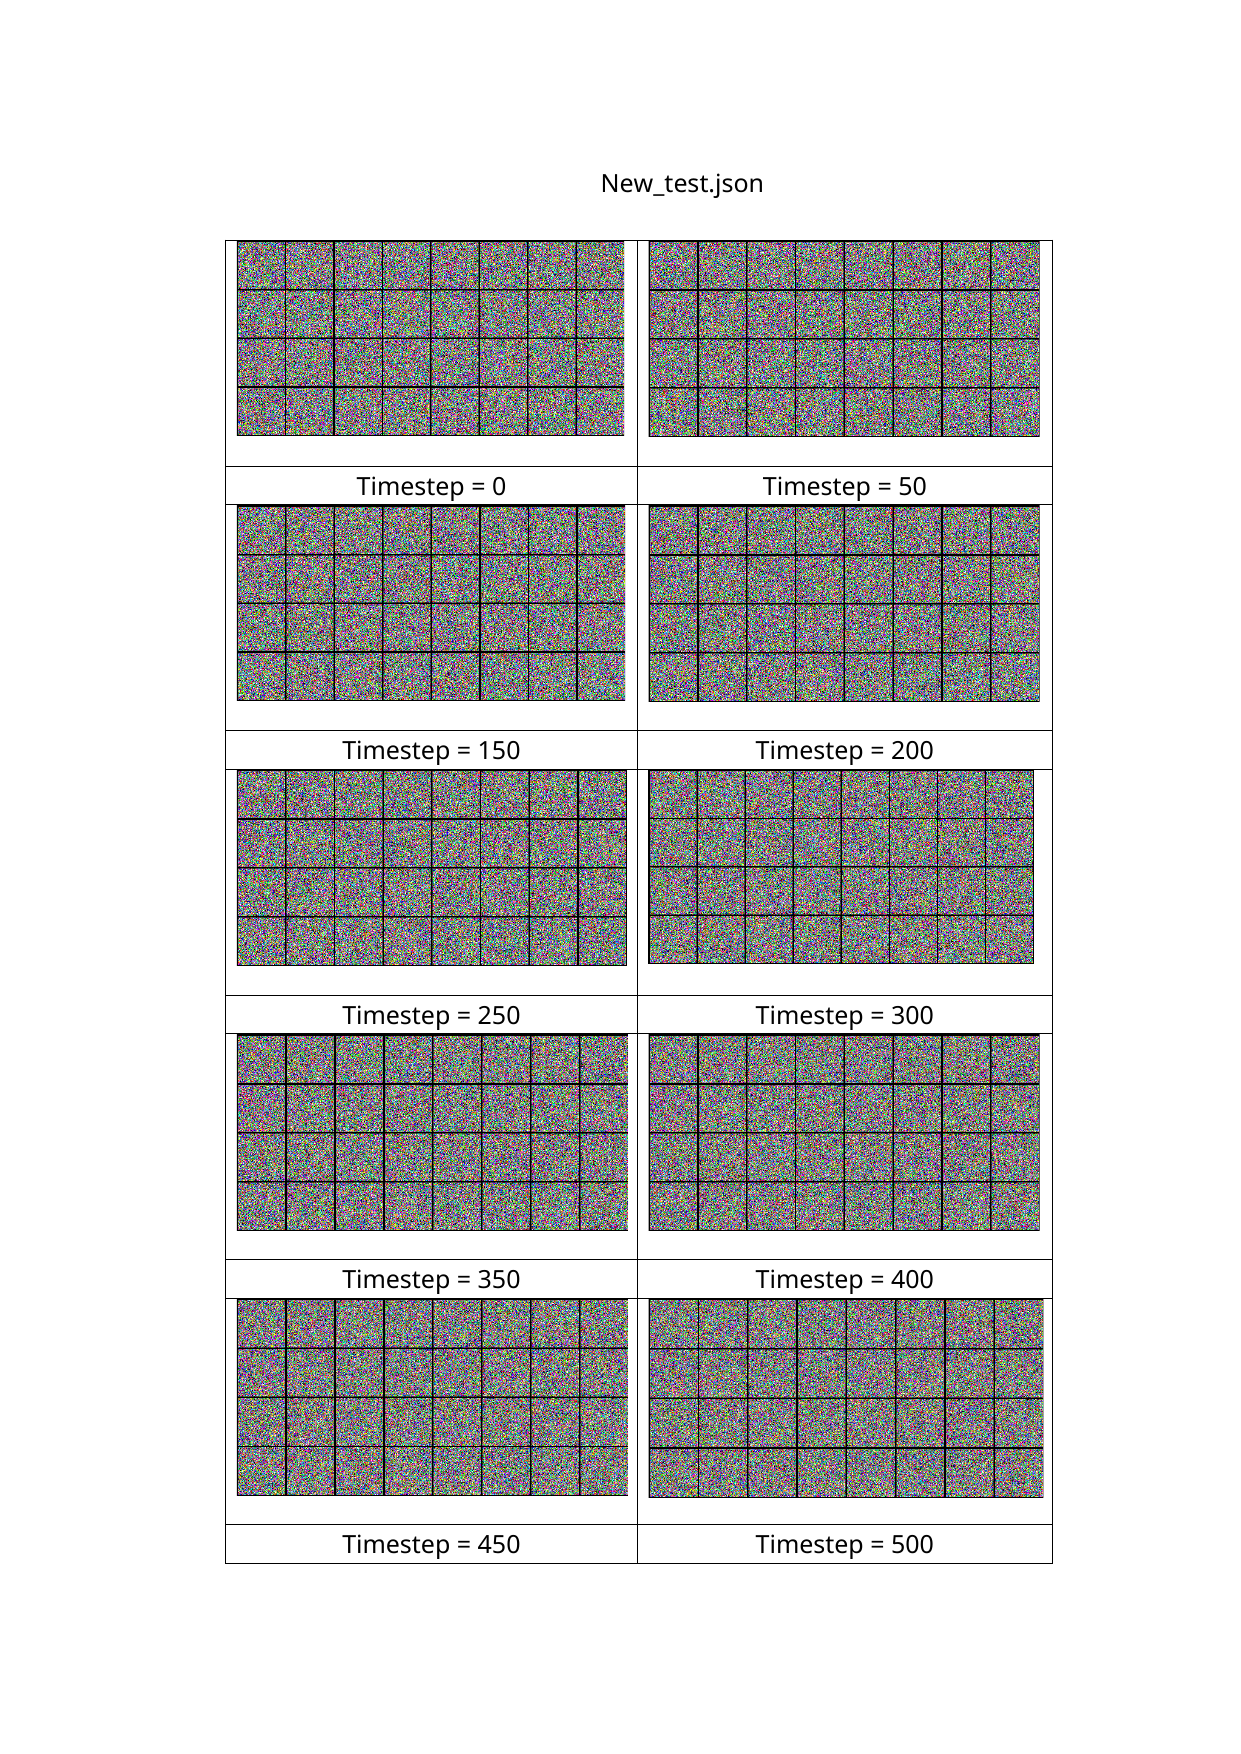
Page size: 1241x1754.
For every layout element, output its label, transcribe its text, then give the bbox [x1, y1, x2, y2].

table_header [226, 241, 637, 466]
table_cell Timestep = 300 [638, 996, 1052, 1033]
picture [236, 1034, 628, 1231]
picture [648, 1298, 1044, 1498]
picture [648, 505, 1040, 702]
table_cell Timestep = 50 [638, 467, 1052, 504]
table_cell [638, 1299, 1052, 1524]
table_cell Timestep = 250 [226, 996, 637, 1033]
table_cell Timestep = 150 [226, 731, 637, 769]
table_cell Timestep = 400 [638, 1260, 1052, 1298]
table_cell [638, 505, 1052, 730]
picture [236, 505, 625, 701]
table_cell New_test.json [275, 165, 1052, 202]
table_header [638, 241, 1052, 466]
table_cell [226, 1299, 637, 1524]
table_cell Timestep = 0 [226, 467, 637, 504]
picture [648, 769, 1034, 964]
table_cell Timestep = 200 [638, 731, 1052, 769]
table_cell Timestep = 450 [226, 1525, 637, 1562]
picture [236, 1298, 628, 1496]
picture [236, 769, 627, 966]
table_cell [226, 505, 637, 730]
picture [236, 240, 625, 436]
table_cell [226, 1034, 637, 1259]
table_cell [638, 770, 1052, 995]
table_cell [226, 770, 637, 995]
table_cell Timestep = 350 [226, 1260, 637, 1298]
table_cell Timestep = 500 [638, 1525, 1052, 1562]
picture [648, 240, 1040, 437]
table_cell [638, 1034, 1052, 1259]
picture [648, 1034, 1040, 1231]
